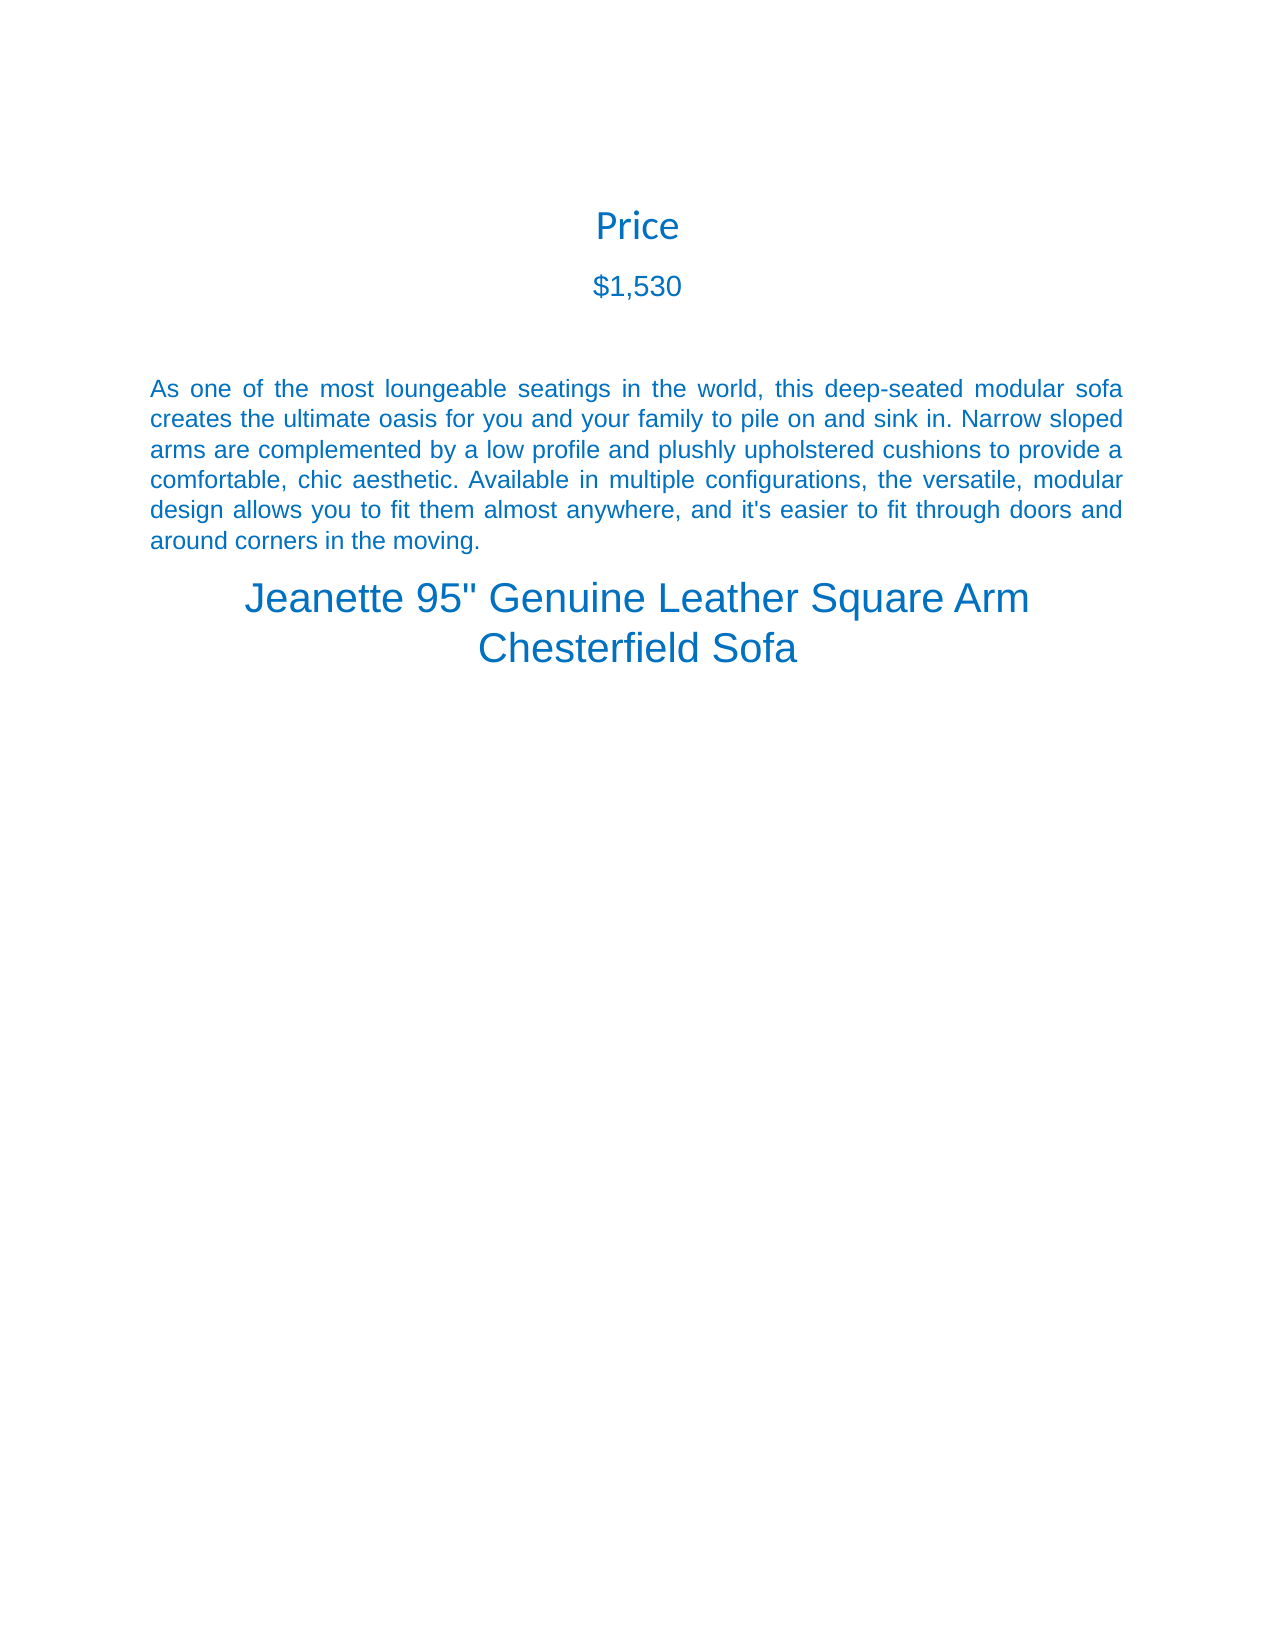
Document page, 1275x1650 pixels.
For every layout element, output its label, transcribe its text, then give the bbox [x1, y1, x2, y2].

subtitle Jeanette 95" Genuine Leather Square Arm Chesterfield Sofa [150, 573, 1125, 672]
text Price [150, 199, 1125, 250]
text $1,530 [150, 269, 1125, 303]
text As one of the most loungeable seatings in the world, this deep-seated modular sofa creates the ultimate oasis for you and your family to pile on and sink in. Narrow sloped arms are complemented by a low profile and plushly upholstered cushions to provide a comfortable, chic aesthetic. Available in multiple configurations, the versatile, modular design allows you to fit them almost anywhere, and it's easier to fit through doors and around corners in the moving. [150, 524, 1125, 555]
